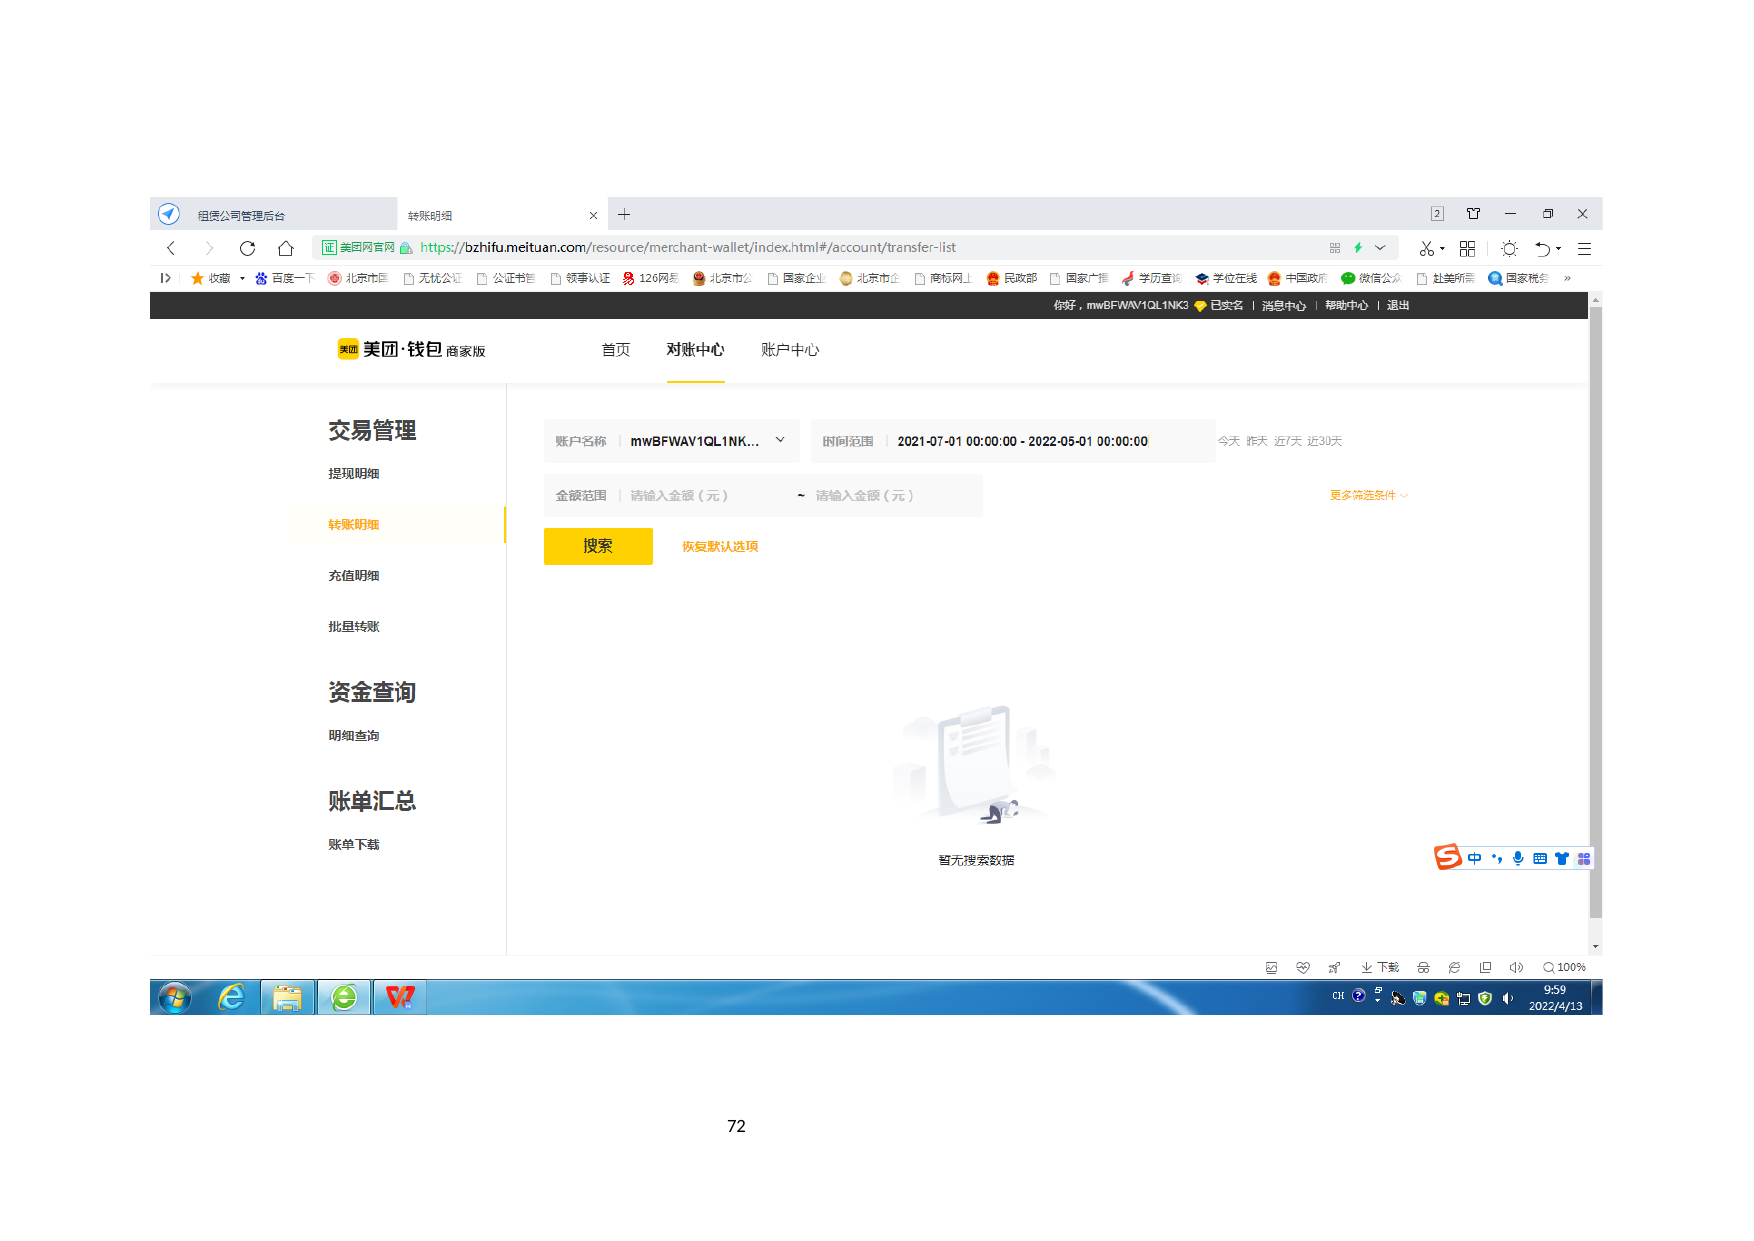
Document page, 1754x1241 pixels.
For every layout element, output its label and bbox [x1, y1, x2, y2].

picture [150, 197, 1603, 1015]
